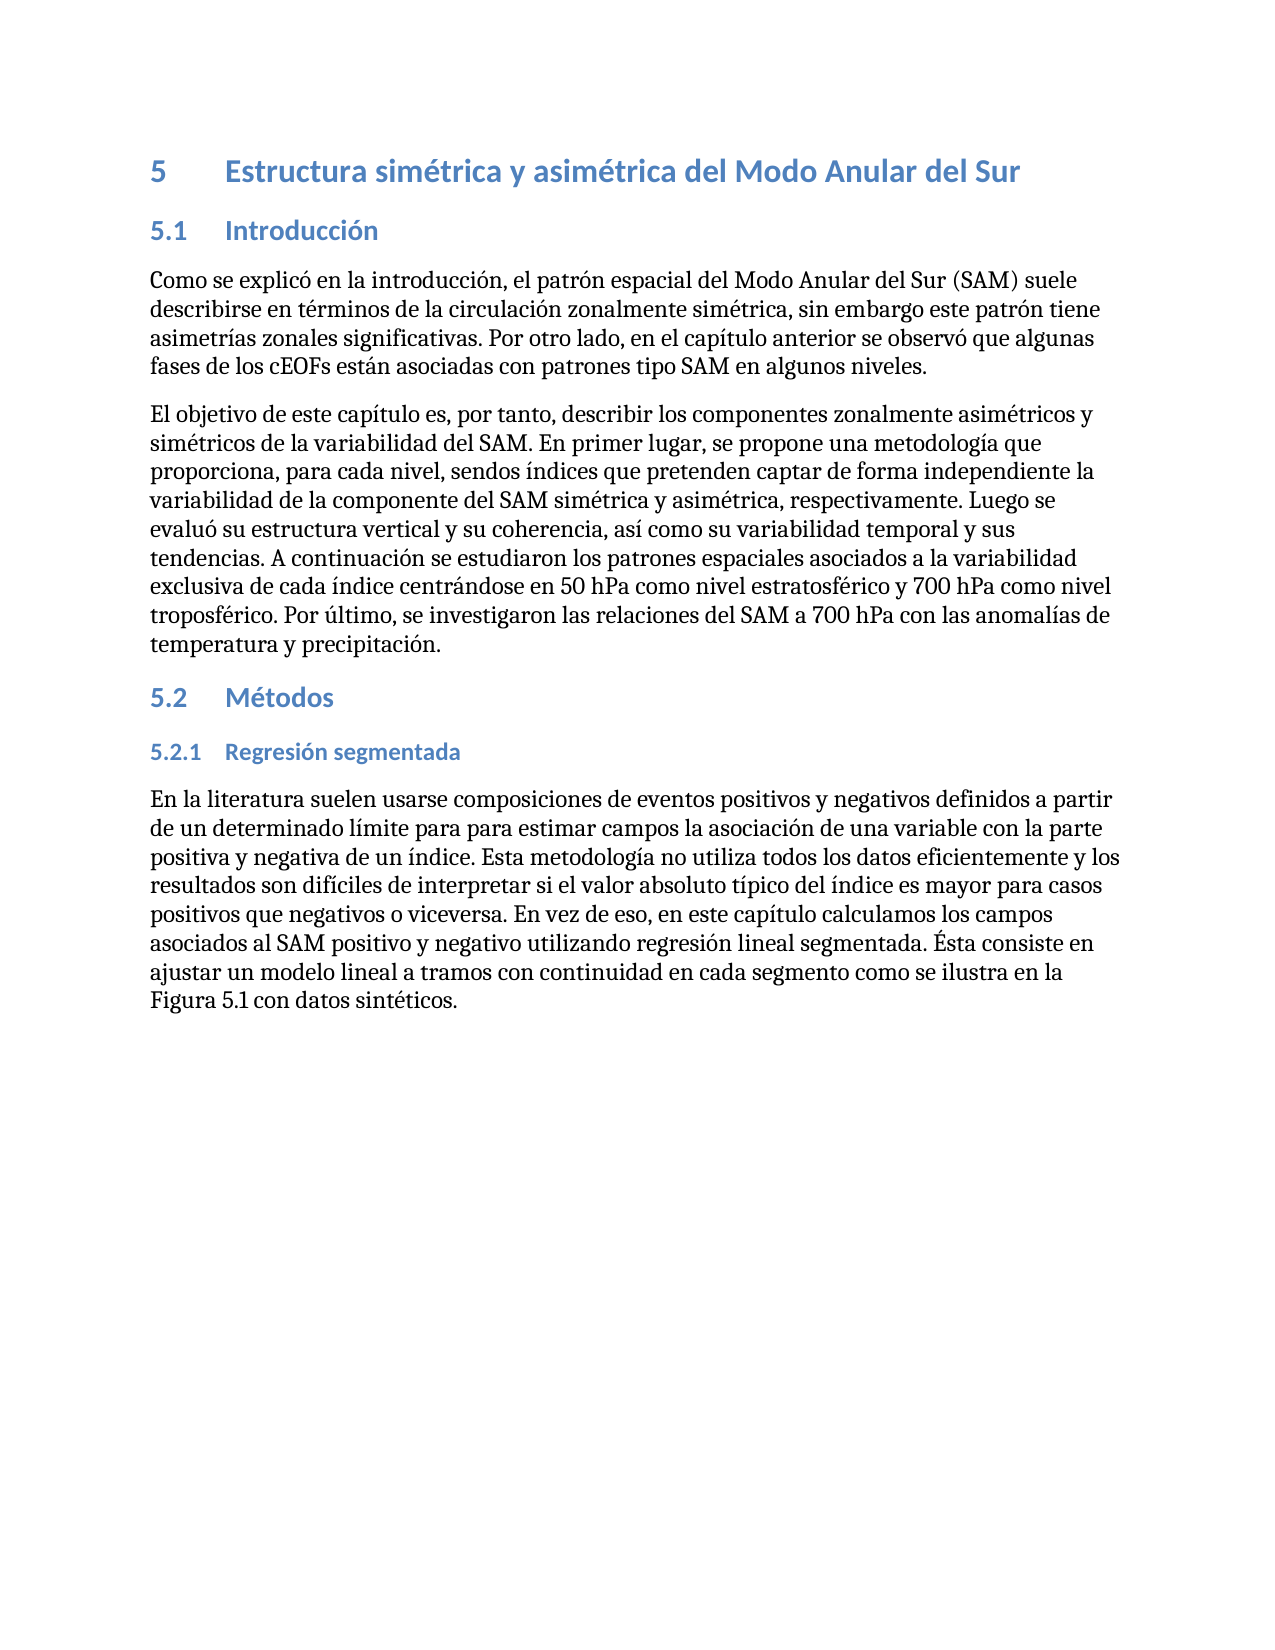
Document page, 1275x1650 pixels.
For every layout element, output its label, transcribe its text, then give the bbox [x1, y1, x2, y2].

subtitle 5.2 Métodos [150, 679, 1125, 715]
text En la literatura suelen usarse composiciones de eventos positivos y negativos definidos a partir de un determinado límite para para estimar campos la asociación de una variable con la parte positiva y negativa de un índice. Esta metodología no utiliza todos los datos eficientemente y los resultados son difíciles de interpretar si el valor absoluto típico del índice es mayor para casos positivos que negativos o viceversa. En vez de eso, en este capítulo calculamos los campos asociados al SAM positivo y negativo utilizando regresión lineal segmentada. Ésta consiste en ajustar un modelo lineal a tramos con continuidad en cada segmento como se ilustra en la Figura 5.1 con datos sintéticos. [150, 785, 1125, 1015]
text Como se explicó en la introducción, el patrón espacial del Modo Anular del Sur (SAM) suele describirse en términos de la circulación zonalmente simétrica, sin embargo este patrón tiene asimetrías zonales significativas. Por otro lado, en el capítulo anterior se observó que algunas fases de los cEOFs están asociadas con patrones tipo SAM en algunos niveles. [150, 266, 1125, 381]
subtitle 5.2.1 Regresión segmentada [150, 736, 1125, 766]
subtitle 5 Estructura simétrica y asimétrica del Modo Anular del Sur [150, 150, 1125, 191]
subtitle 5.1 Introducción [150, 212, 1125, 247]
text El objetivo de este capítulo es, por tanto, describir los componentes zonalmente asimétricos y simétricos de la variabilidad del SAM. En primer lugar, se propone una metodología que proporciona, para cada nivel, sendos índices que pretenden captar de forma independiente la variabilidad de la componente del SAM simétrica y asimétrica, respectivamente. Luego se evaluó su estructura vertical y su coherencia, así como su variabilidad temporal y sus tendencias. A continuación se estudiaron los patrones espaciales asociados a la variabilidad exclusiva de cada índice centrándose en 50 hPa como nivel estratosférico y 700 hPa como nivel troposférico. Por último, se investigaron las relaciones del SAM a 700 hPa con las anomalías de temperatura y precipitación. [150, 400, 1125, 658]
